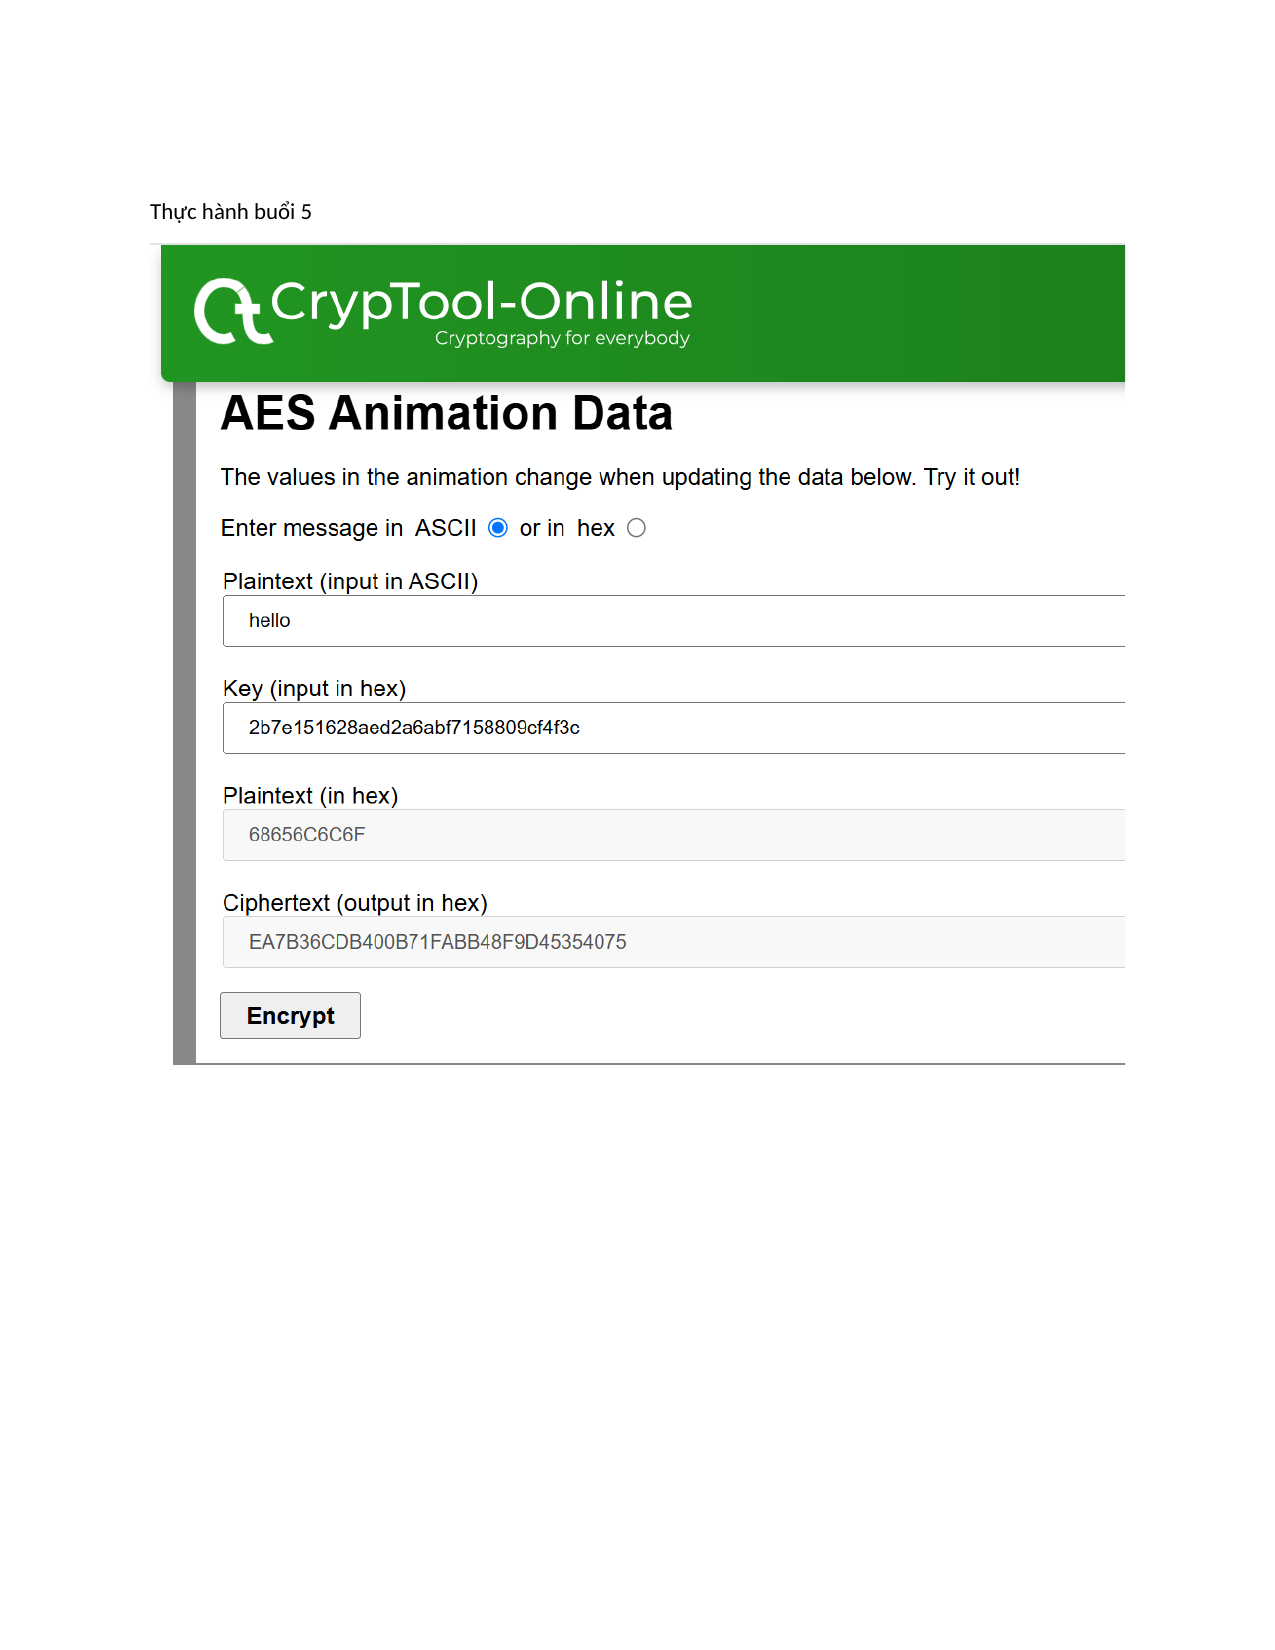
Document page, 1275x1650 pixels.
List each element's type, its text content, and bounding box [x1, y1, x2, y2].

text Thực hành buổi 5 [150, 197, 1125, 225]
picture [150, 243, 1125, 1065]
